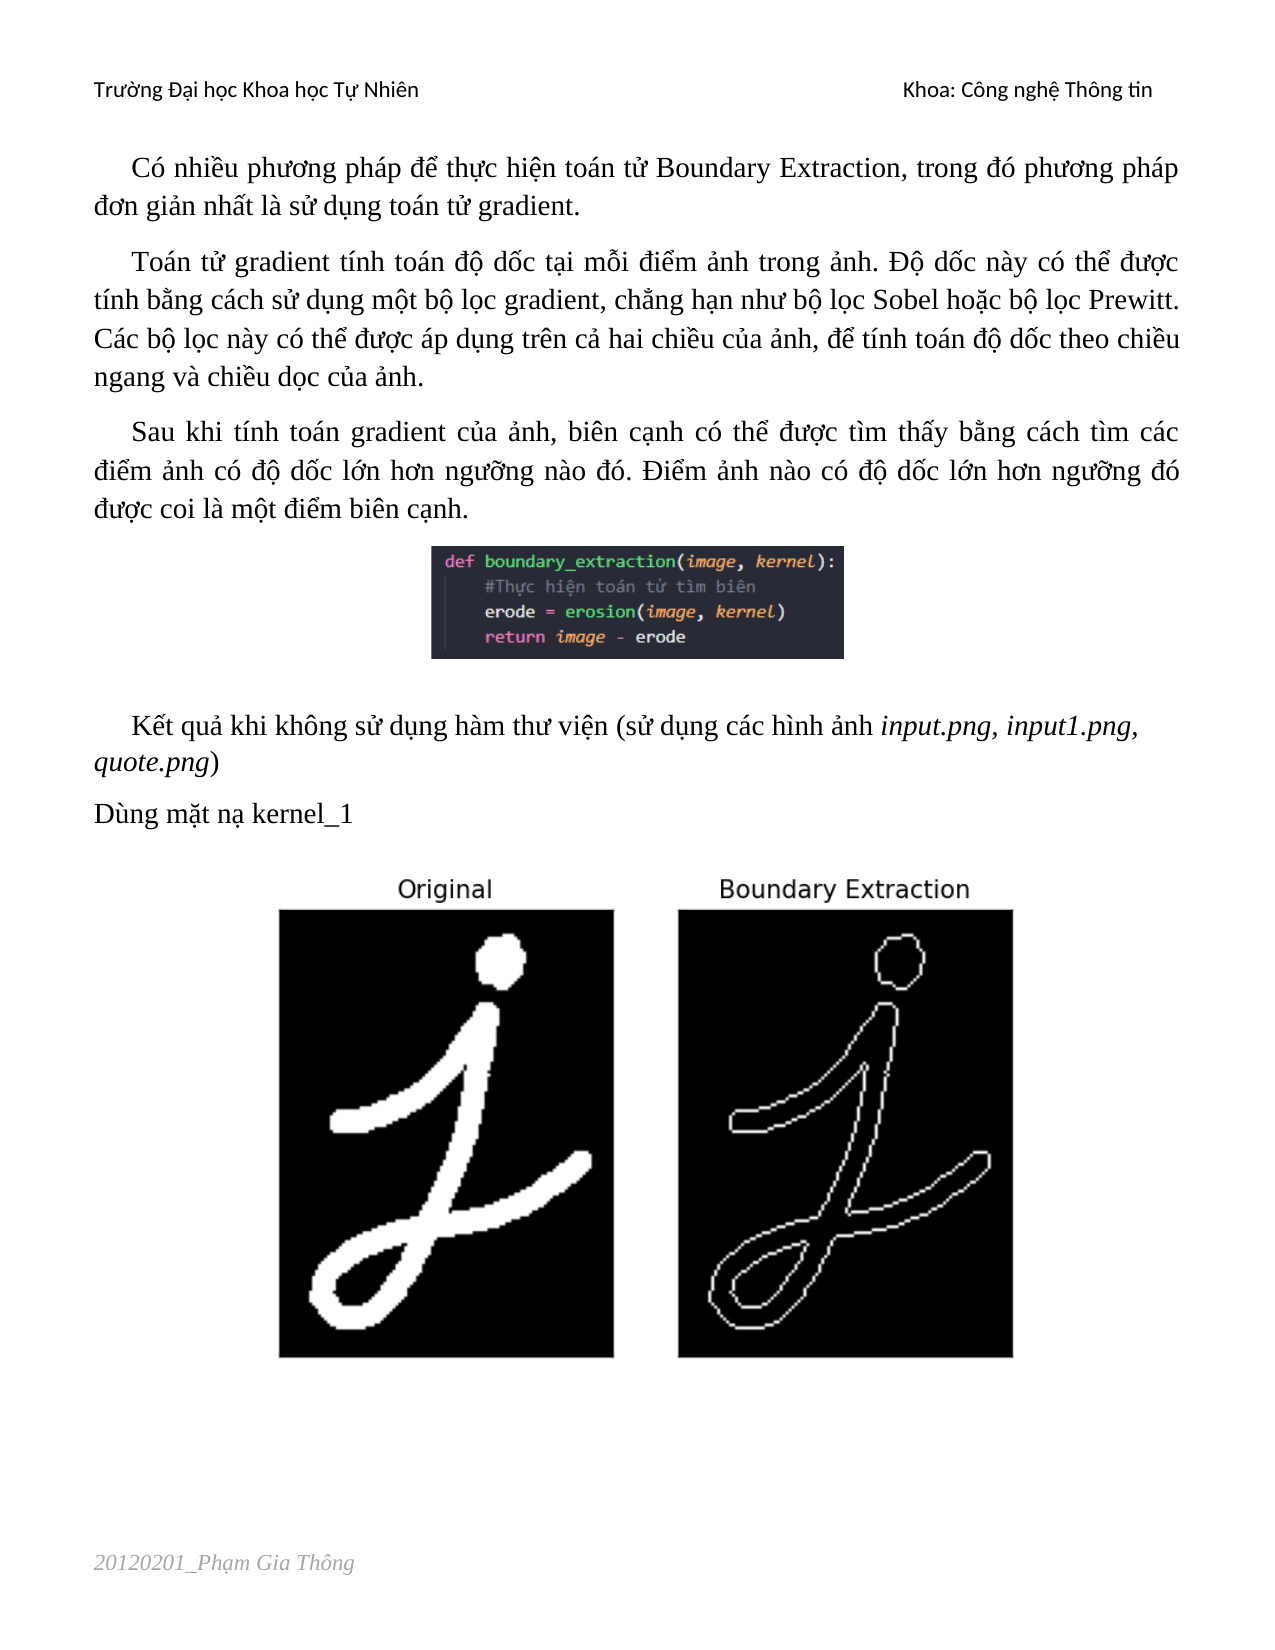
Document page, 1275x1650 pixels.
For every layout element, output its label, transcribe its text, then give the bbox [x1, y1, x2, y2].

picture [237, 851, 1040, 1387]
text Kết quả khi không sử dụng hàm thư viện (sử dụng các hình ảnh input.png, input1.png, quote.png) [94, 708, 1181, 777]
picture [431, 546, 844, 659]
text Sau khi tính toán gradient của ảnh, biên cạnh có thể được tìm thấy bằng cách tìm các điểm ảnh có độ dốc lớn hơn ngưỡng nào đó. Điểm ảnh nào có độ dốc lớn hơn ngưỡng đó được coi là một điểm biên cạnh. [94, 414, 1181, 525]
text Toán tử gradient tính toán độ dốc tại mỗi điểm ảnh trong ảnh. Độ dốc này có thể được tính bằng cách sử dụng một bộ lọc gradient, chẳng hạn như bộ lọc Sobel hoặc bộ lọc Prewitt. Các bộ lọc này có thể được áp dụng trên cả hai chiều của ảnh, để tính toán độ dốc theo chiều ngang và chiều dọc của ảnh. [94, 244, 1181, 393]
text Có nhiều phương pháp để thực hiện toán tử Boundary Extraction, trong đó phương pháp đơn giản nhất là sử dụng toán tử gradient. [94, 150, 1181, 222]
text Dùng mặt nạ kernel_1 [94, 797, 1181, 830]
